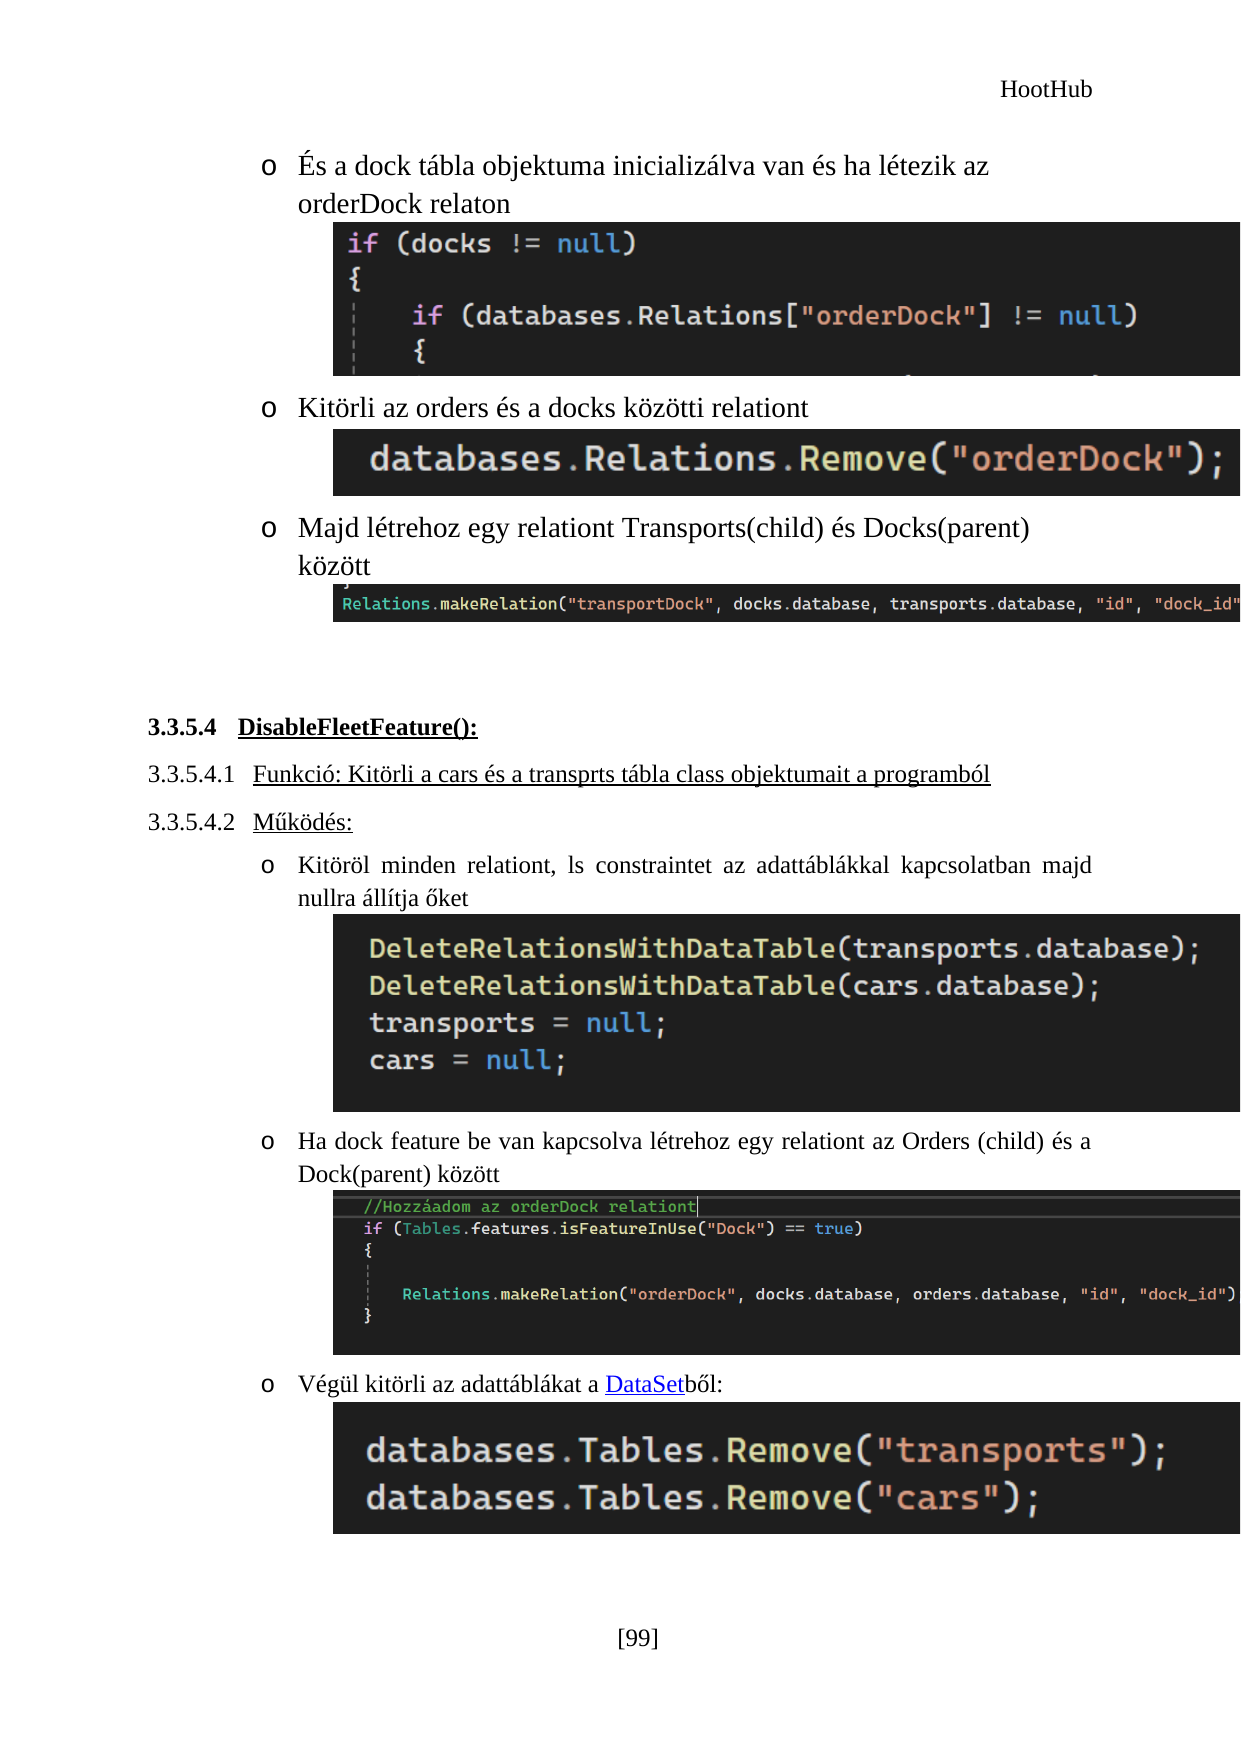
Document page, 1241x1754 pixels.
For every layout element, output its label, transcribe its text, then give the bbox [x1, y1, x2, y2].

list Kitörli az orders és a docks közötti relationt [260, 390, 1093, 426]
list Kitöröl minden relationt, ls constraintet az adattáblákkal kapcsolatban majd nullra állítja őket [260, 850, 1093, 912]
picture [333, 222, 1241, 376]
list Ha dock feature be van kapcsolva létrehoz egy relationt az Orders (child) és a Dock(parent) között [260, 1126, 1093, 1188]
picture [333, 1190, 1241, 1355]
list Majd létrehoz egy relationt Transports(child) és Docks(parent) között [260, 510, 1093, 582]
picture [333, 429, 1241, 496]
picture [333, 584, 1241, 622]
list És a dock tábla objektuma inicializálva van és ha létezik az orderDock relaton [260, 148, 1093, 220]
subtitle DisableFleetFeature(): [148, 712, 1093, 741]
picture [333, 1402, 1241, 1534]
subtitle Működés: [148, 807, 1093, 836]
subtitle Funkció: Kitörli a cars és a transprts tábla class objektumait a programból [148, 759, 1093, 788]
picture [333, 914, 1241, 1112]
list Végül kitörli az adattáblákat a DataSetből: [260, 1369, 1093, 1400]
